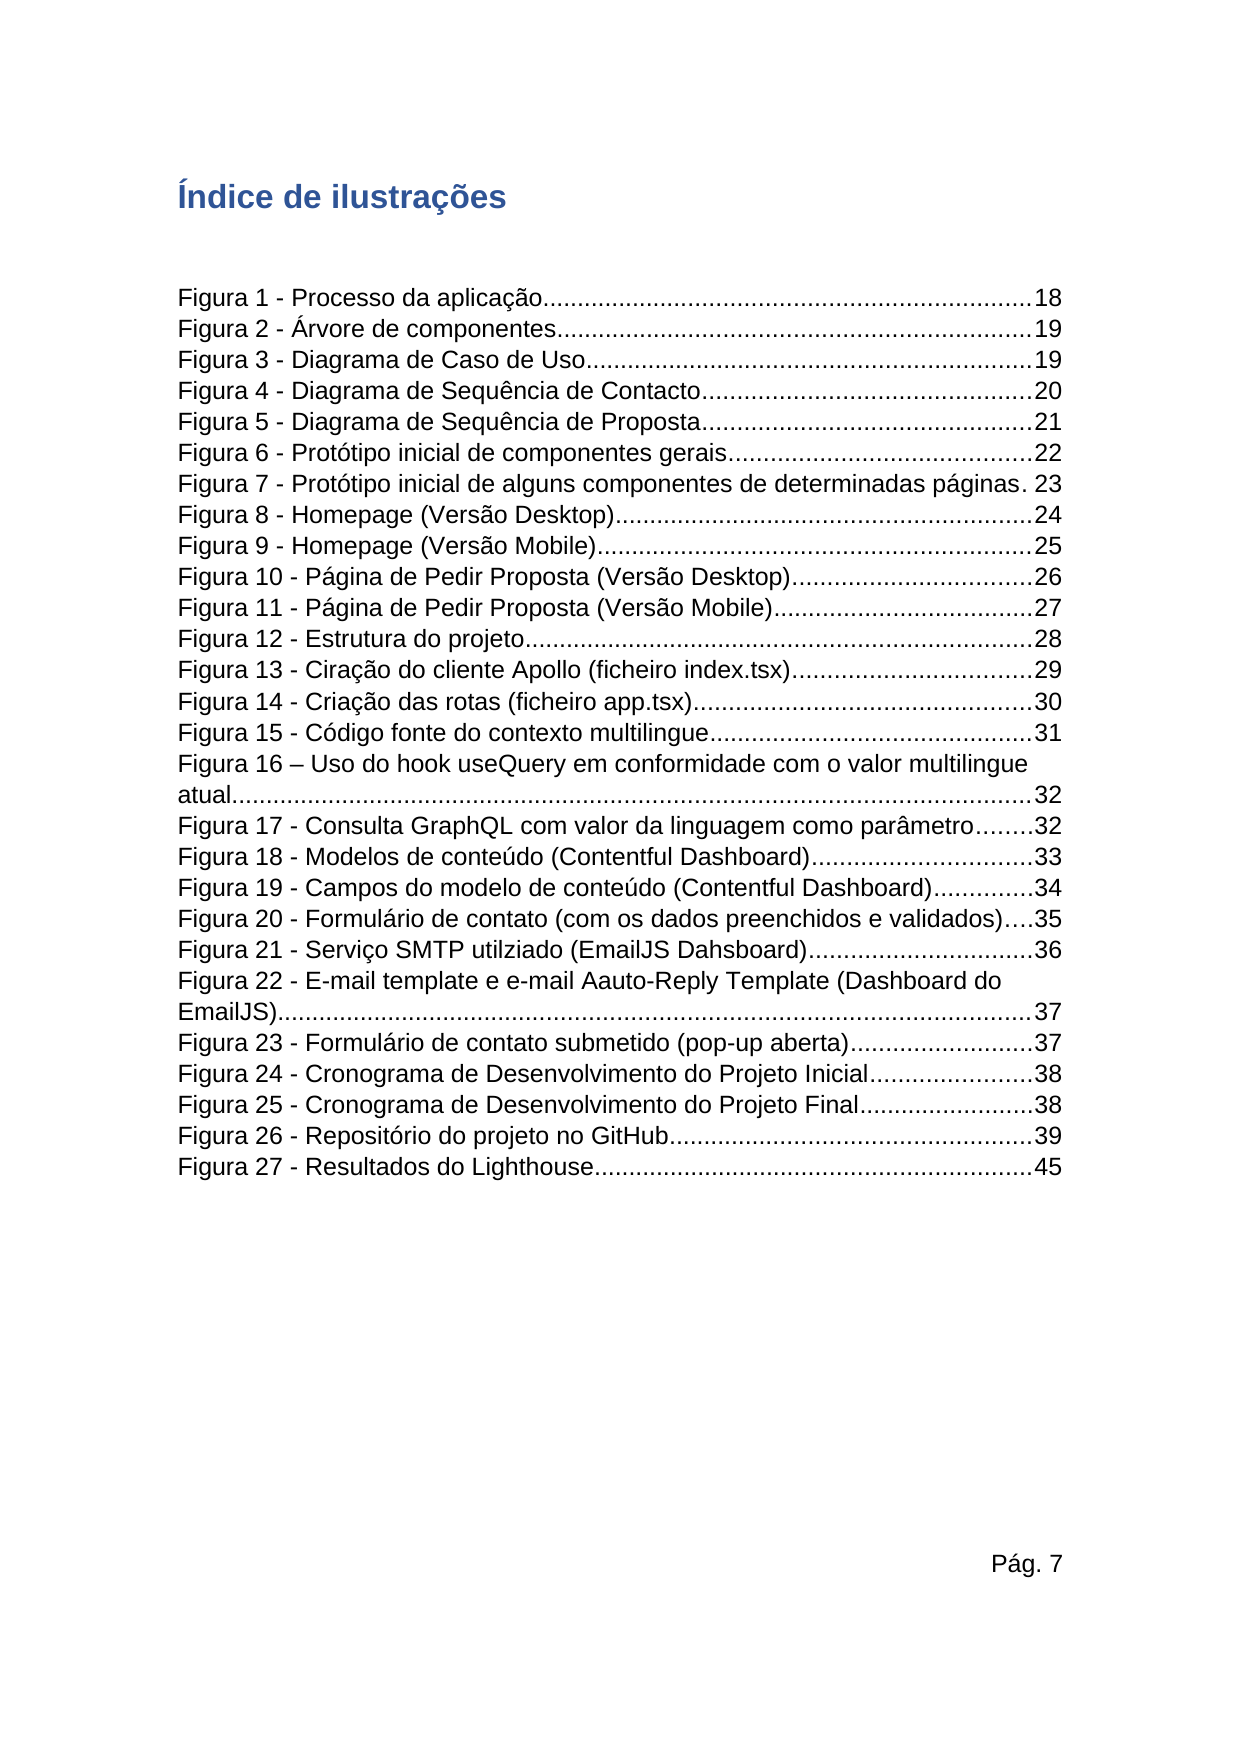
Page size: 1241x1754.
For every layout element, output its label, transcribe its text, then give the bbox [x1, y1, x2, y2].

text Figura 21 - Serviço SMTP utilziado (EmailJS Dahsboard) 36 [177, 935, 1063, 964]
text Figura 20 - Formulário de contato (com os dados preenchidos e validados) 35 [177, 904, 1063, 933]
text Figura 1 - Processo da aplicação 18 [177, 283, 1063, 312]
text Figura 5 - Diagrama de Sequência de Proposta 21 [177, 407, 1063, 436]
text Índice de ilustrações [177, 177, 1063, 216]
text Figura 2 - Árvore de componentes 19 [177, 314, 1063, 343]
text Figura 10 - Página de Pedir Proposta (Versão Desktop) 26 [177, 562, 1063, 591]
text Figura 4 - Diagrama de Sequência de Contacto 20 [177, 376, 1063, 405]
text Figura 3 - Diagrama de Caso de Uso 19 [177, 345, 1063, 374]
text Figura 23 - Formulário de contato submetido (pop-up aberta) 37 [177, 1028, 1063, 1057]
text Figura 15 - Código fonte do contexto multilingue 31 [177, 718, 1063, 746]
text Figura 13 - Ciração do cliente Apollo (ficheiro index.tsx) 29 [177, 656, 1063, 684]
text Figura 7 - Protótipo inicial de alguns componentes de determinadas páginas 23 [177, 469, 1063, 498]
text Figura 9 - Homepage (Versão Mobile) 25 [177, 531, 1063, 560]
text Figura 17 - Consulta GraphQL com valor da linguagem como parâmetro 32 [177, 811, 1063, 839]
text Figura 24 - Cronograma de Desenvolvimento do Projeto Inicial 38 [177, 1059, 1063, 1088]
text Figura 8 - Homepage (Versão Desktop) 24 [177, 500, 1063, 529]
text Figura 6 - Protótipo inicial de componentes gerais 22 [177, 438, 1063, 467]
text Figura 11 - Página de Pedir Proposta (Versão Mobile) 27 [177, 593, 1063, 622]
text Figura 16 – Uso do hook useQuery em conformidade com o valor multilingue atual 32 [177, 749, 1063, 808]
text Figura 19 - Campos do modelo de conteúdo (Contentful Dashboard) 34 [177, 873, 1063, 902]
text Figura 22 - E-mail template e e-mail Aauto-Reply Template (Dashboard do EmailJS) 37 [177, 966, 1063, 1026]
text Figura 26 - Repositório do projeto no GitHub 39 [177, 1121, 1063, 1150]
text Figura 25 - Cronograma de Desenvolvimento do Projeto Final 38 [177, 1090, 1063, 1119]
text Figura 14 - Criação das rotas (ficheiro app.tsx) 30 [177, 687, 1063, 715]
text Figura 18 - Modelos de conteúdo (Contentful Dashboard) 33 [177, 842, 1063, 871]
text Figura 12 - Estrutura do projeto 28 [177, 624, 1063, 653]
text Figura 27 - Resultados do Lighthouse 45 [177, 1152, 1063, 1181]
